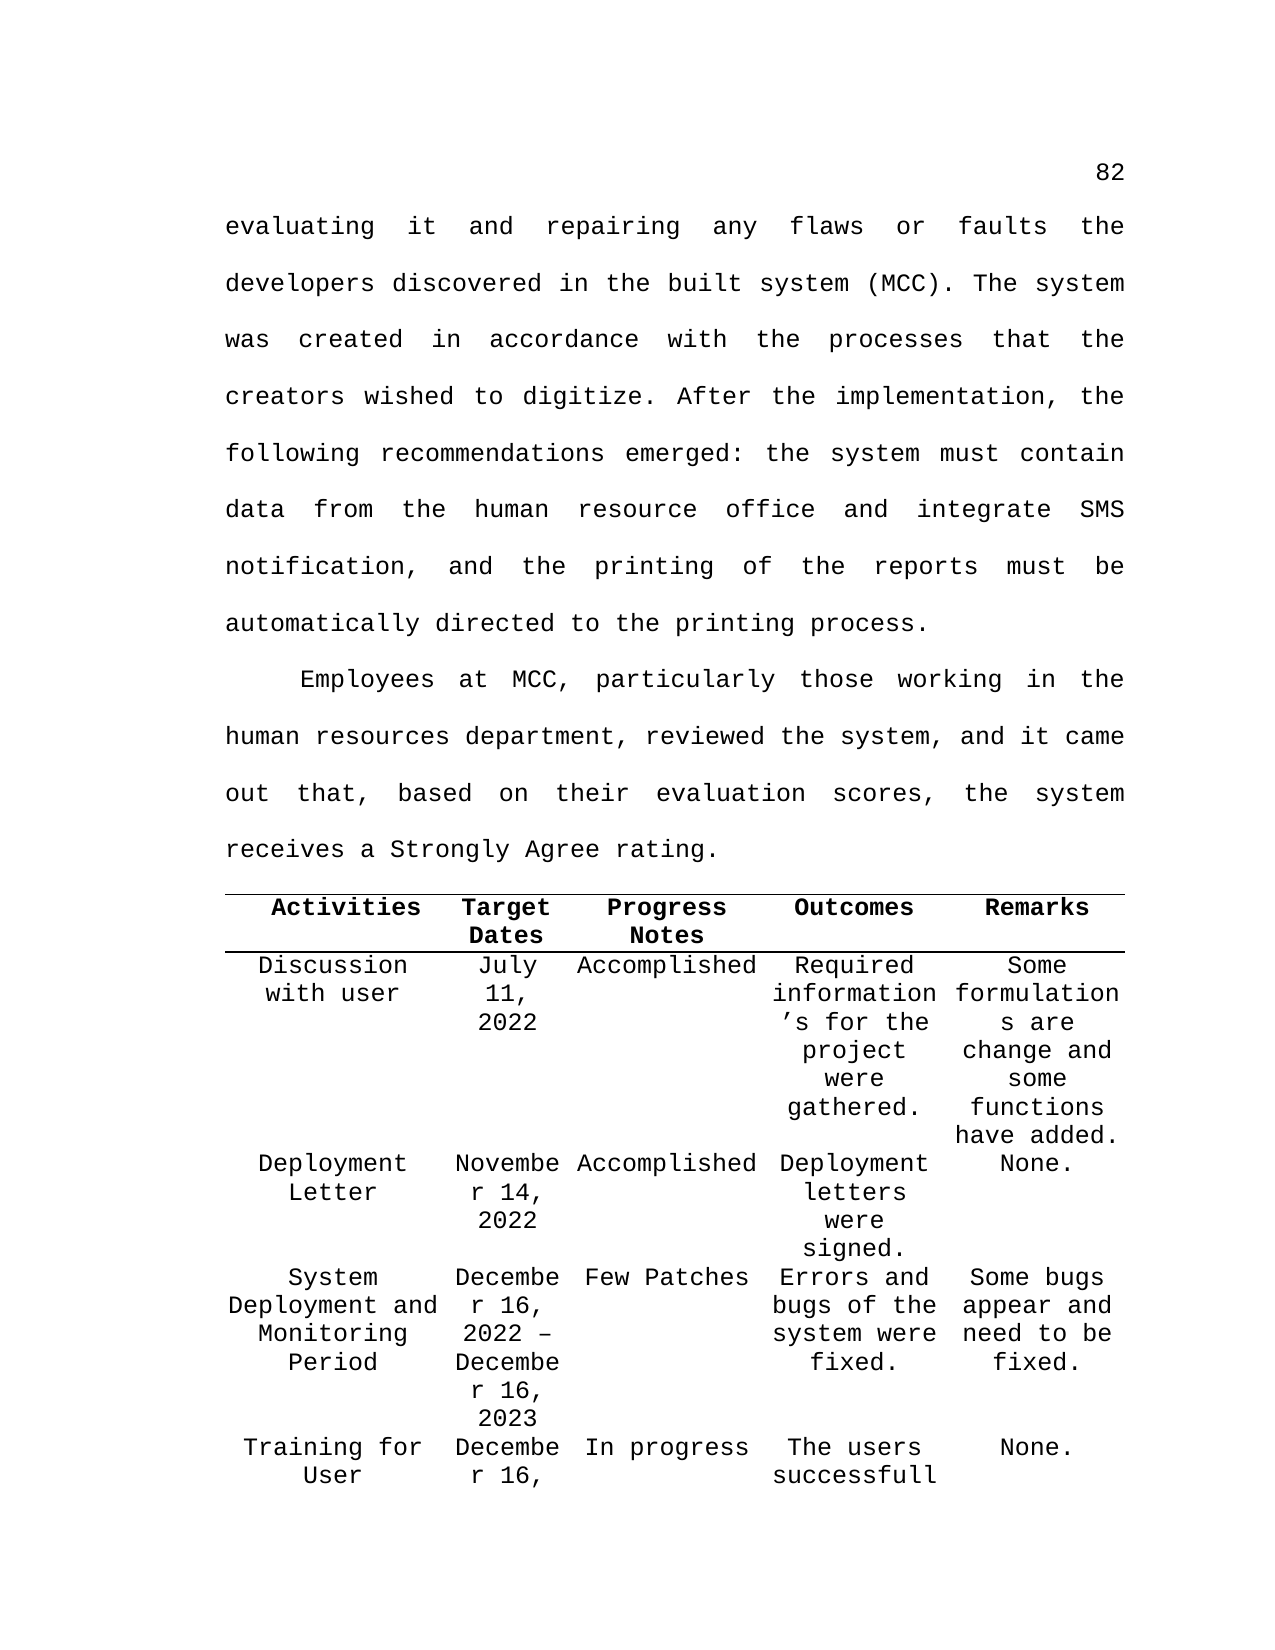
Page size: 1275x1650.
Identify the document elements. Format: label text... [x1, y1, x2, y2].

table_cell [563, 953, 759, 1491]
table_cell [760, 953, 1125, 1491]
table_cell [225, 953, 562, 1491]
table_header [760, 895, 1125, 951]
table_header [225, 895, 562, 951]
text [225, 214, 1125, 639]
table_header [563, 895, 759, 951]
text Employees at MCC, particularly those working in the human resources department, reviewed the system, and it came out that, based on their evaluation scores, the system receives a Strongly Agree rating. [225, 667, 1125, 865]
